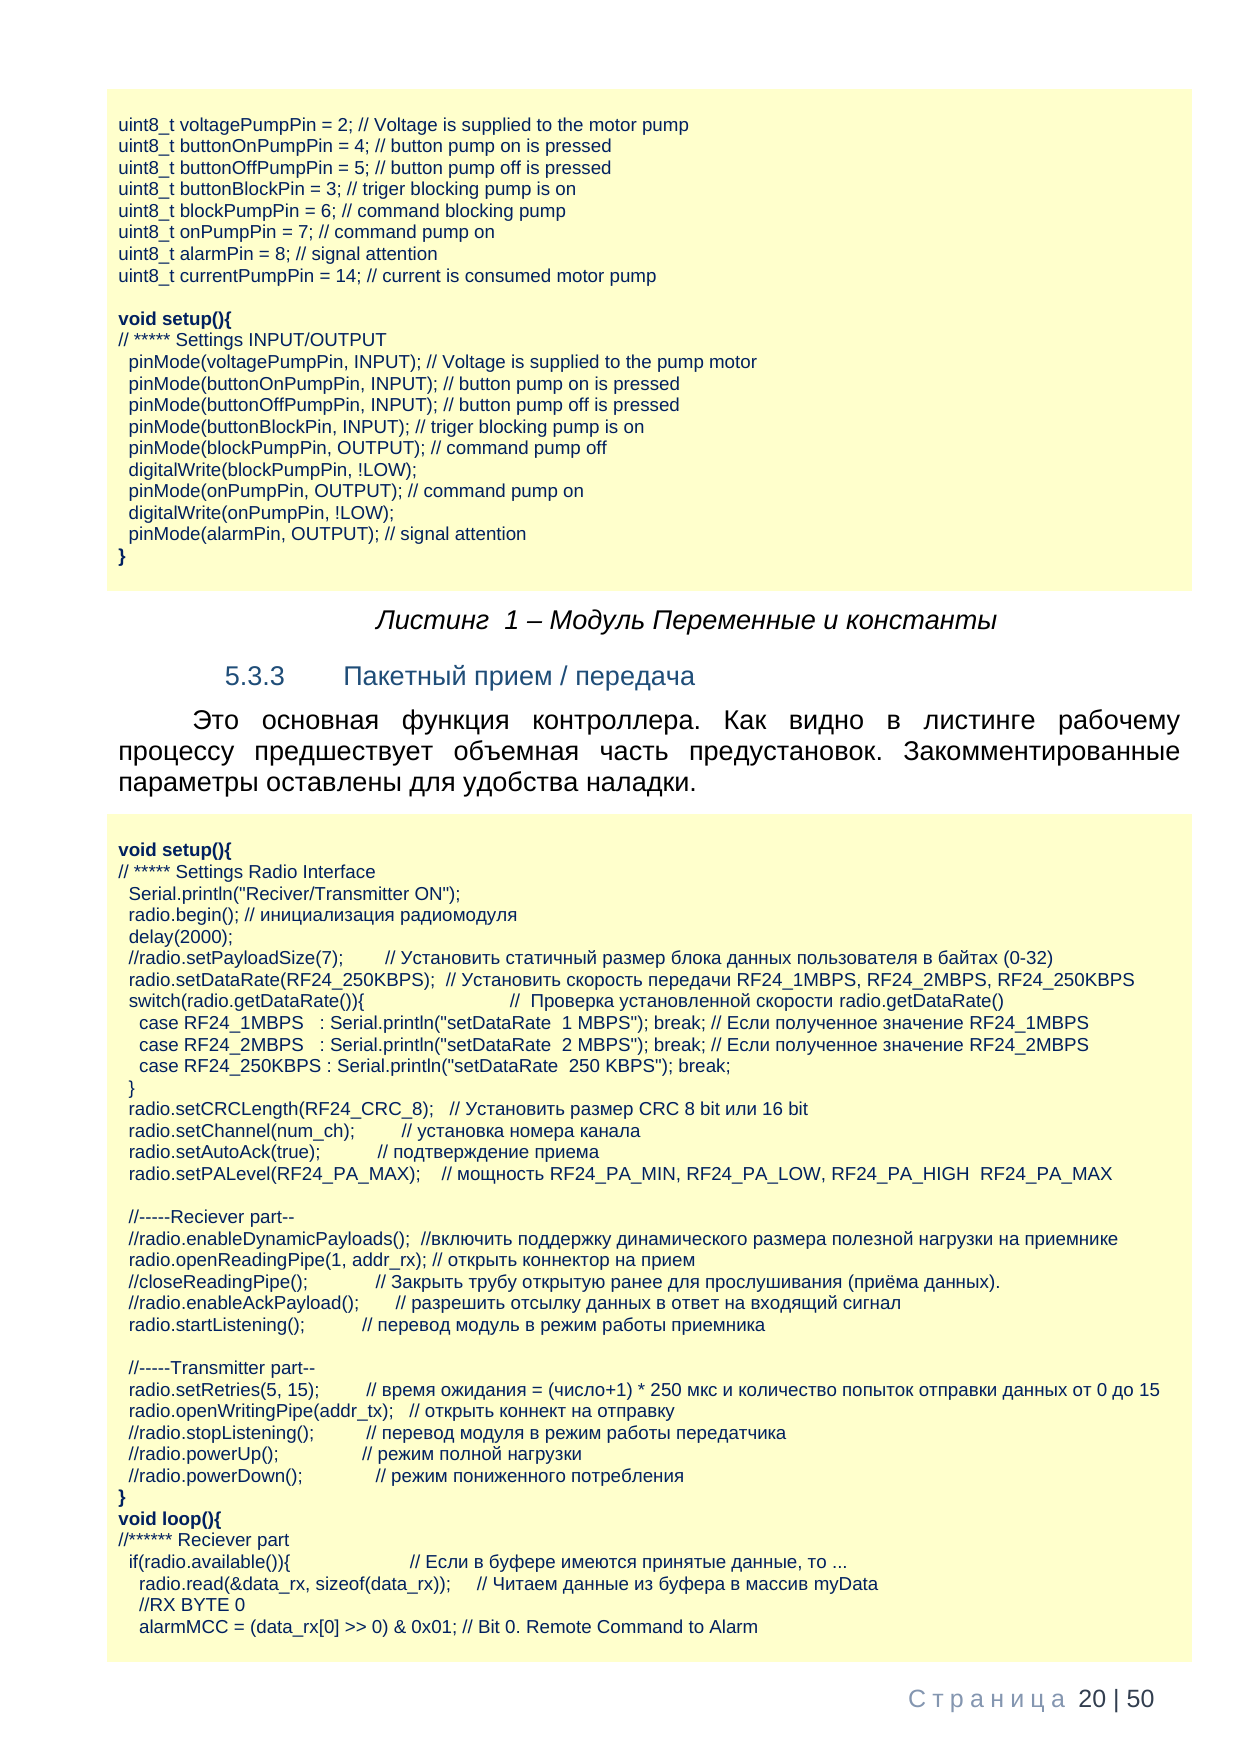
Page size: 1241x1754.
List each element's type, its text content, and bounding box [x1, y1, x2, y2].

text Это основная функция контроллера. Как видно в листинге рабочему процессу предшествует объемная часть предустановок. Закомментированные параметры оставлены для удобства наладки. [118, 704, 1181, 798]
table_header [107, 814, 1192, 1662]
subtitle Пакетный прием / передача [118, 660, 1181, 691]
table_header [107, 89, 1192, 591]
text Листинг 1 – Модуль Переменные и константы [118, 604, 1181, 635]
